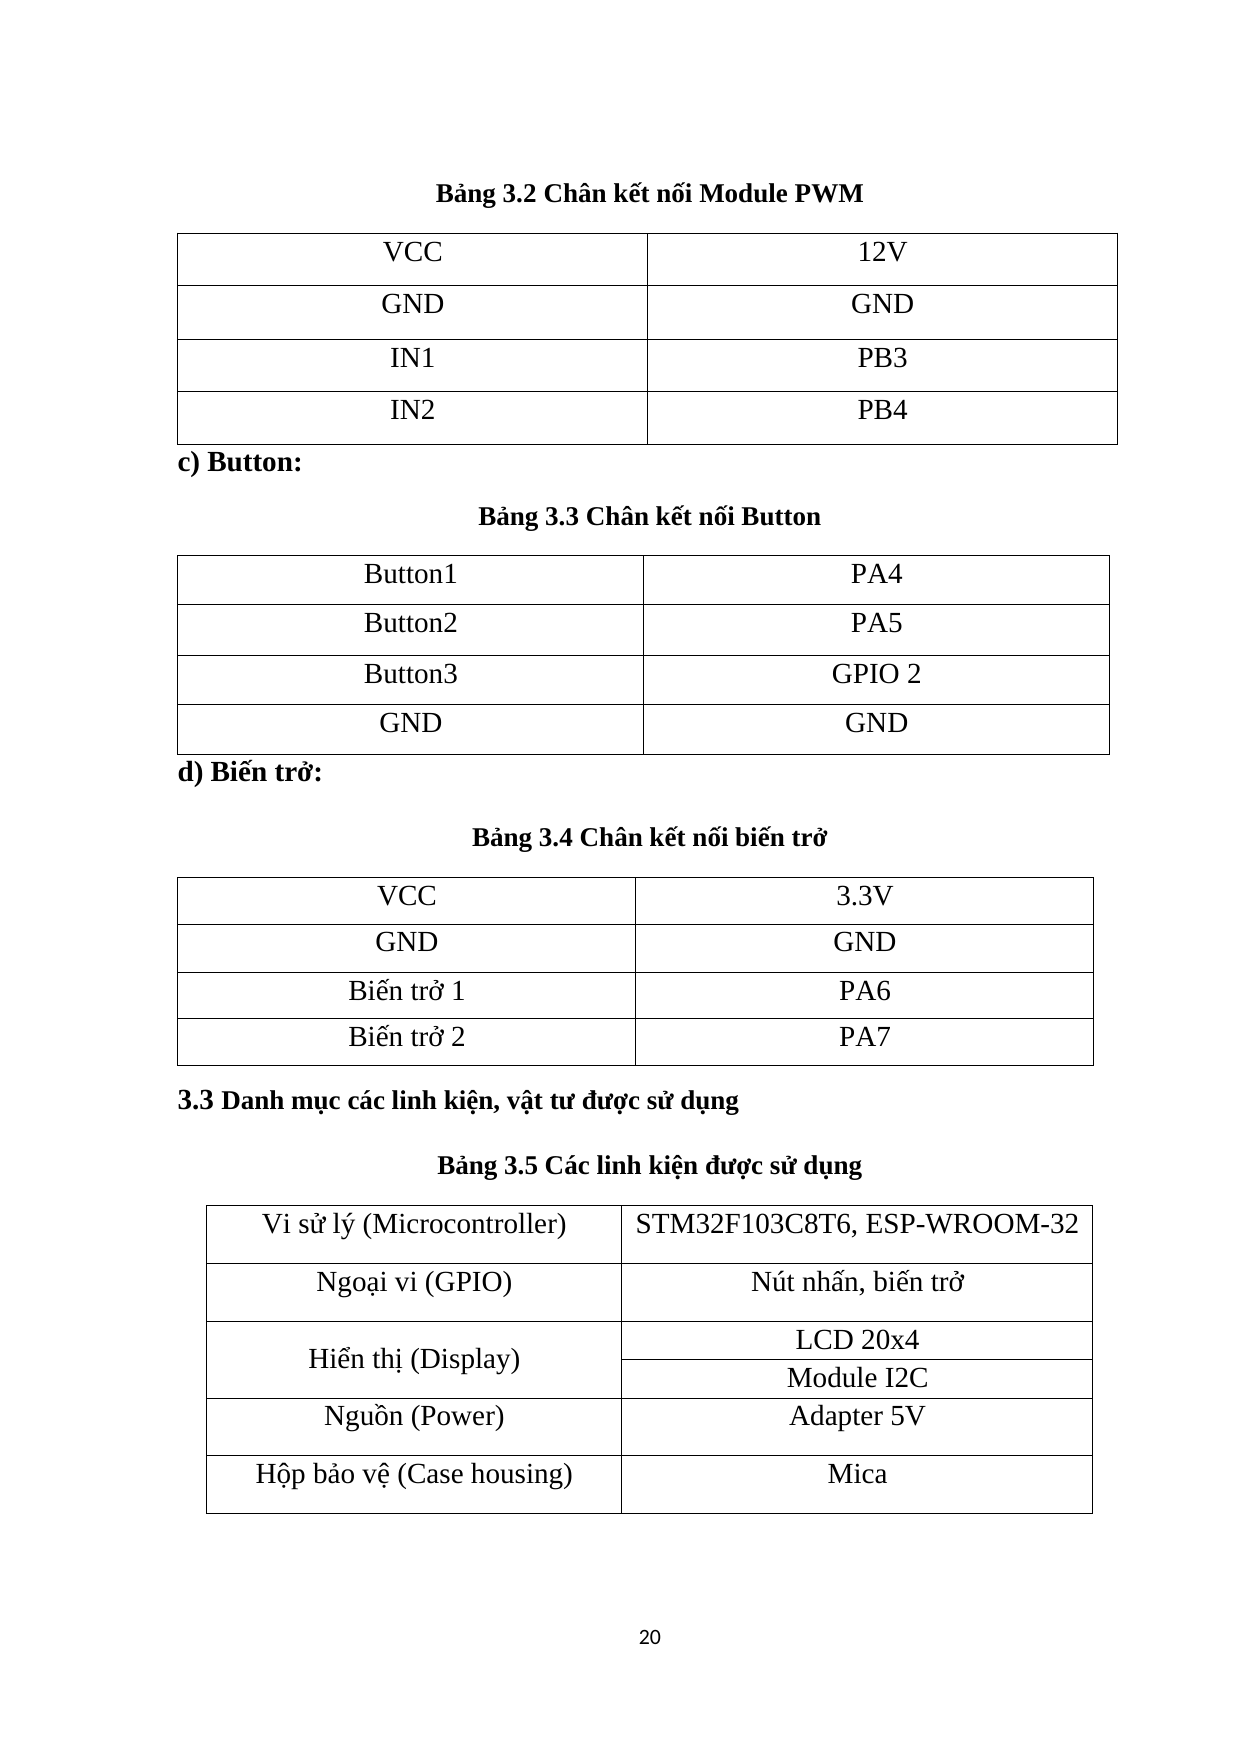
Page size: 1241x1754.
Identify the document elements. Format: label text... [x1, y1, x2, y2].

table_cell GND [178, 286, 647, 339]
table_header PA4 [644, 556, 1109, 604]
table_cell PA7 [636, 1019, 1093, 1065]
text Bảng 3.5 Các linh kiện được sử dụng [252, 1149, 1047, 1181]
table_cell GPIO 2 [644, 656, 1109, 704]
table_cell Biến trở 2 [178, 1019, 635, 1065]
table_cell GND [648, 286, 1117, 339]
text Bảng 3.2 Chân kết nối Module PWM [252, 177, 1047, 208]
text c) Button: [177, 444, 1122, 478]
table_cell Ngoại vi (GPIO) [207, 1264, 621, 1321]
table_cell Nút nhấn, biến trở [622, 1264, 1092, 1321]
table_cell Module I2C [622, 1360, 1092, 1397]
text Bảng 3.4 Chân kết nối biến trở [252, 821, 1047, 853]
text Bảng 3.3 Chân kết nối Button [252, 500, 1047, 531]
table_cell Button2 [178, 605, 643, 655]
table_cell PB4 [648, 392, 1117, 443]
table_header Vi sử lý (Microcontroller) [207, 1206, 621, 1263]
text d) Biến trở: [177, 754, 1122, 788]
table_header VCC [178, 234, 647, 285]
table_cell PA5 [644, 605, 1109, 655]
table_cell Adapter 5V [622, 1399, 1092, 1455]
table_header 12V [648, 234, 1117, 285]
table_cell Hộp bảo vệ (Case housing) [207, 1456, 621, 1513]
table_cell LCD 20x4 [622, 1322, 1092, 1359]
table_cell GND [178, 705, 643, 753]
table_cell GND [636, 925, 1093, 972]
table_cell PA6 [636, 973, 1093, 1018]
table_cell Button3 [178, 656, 643, 704]
table_cell GND [178, 925, 635, 972]
table_cell IN1 [178, 340, 647, 391]
table_header VCC [178, 878, 635, 923]
table_cell Mica [622, 1456, 1092, 1513]
table_cell GND [644, 705, 1109, 753]
table_cell IN2 [178, 392, 647, 443]
table_cell Biến trở 1 [178, 973, 635, 1018]
table_cell Nguồn (Power) [207, 1399, 621, 1455]
table_header STM32F103C8T6, ESP-WROOM-32 [622, 1206, 1092, 1263]
subtitle 3.3 Danh mục các linh kiện, vật tư được sử dụng [177, 1082, 1122, 1116]
table_cell PB3 [648, 340, 1117, 391]
table_header 3.3V [636, 878, 1093, 923]
table_cell Hiển thị (Display) [207, 1322, 621, 1397]
table_header Button1 [178, 556, 643, 604]
